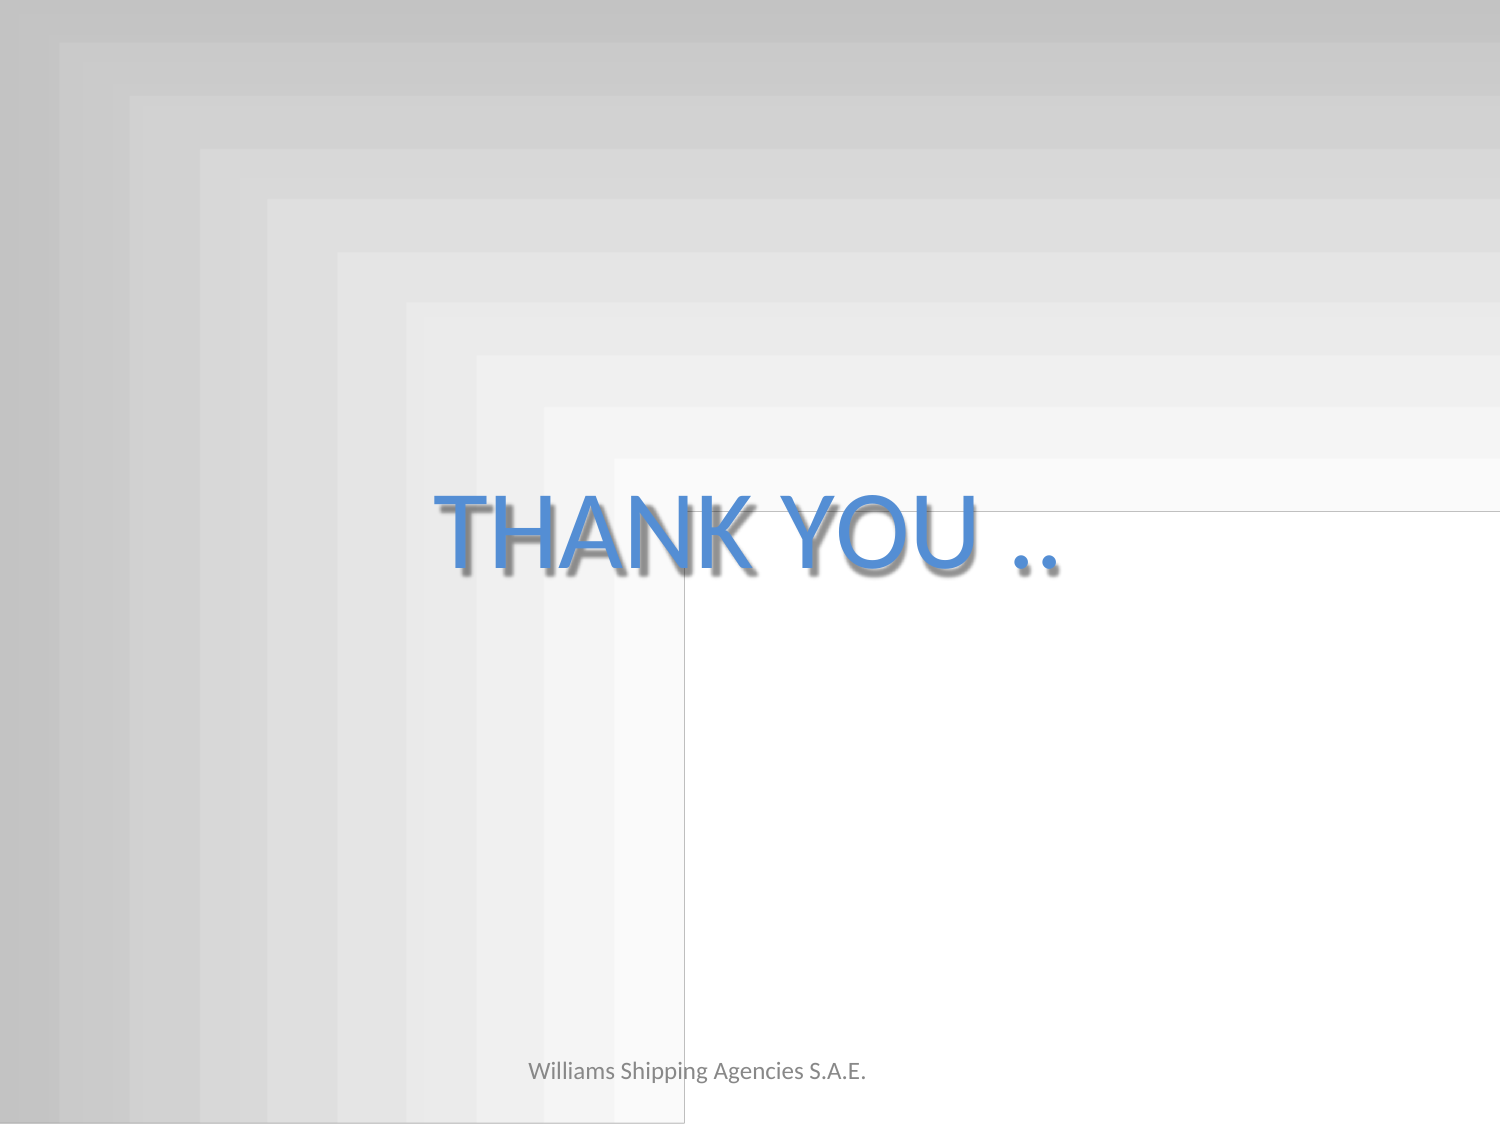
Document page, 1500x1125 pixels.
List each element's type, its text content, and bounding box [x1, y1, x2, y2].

picture [0, 0, 1500, 1125]
text Williams Shipping Agencies S.A.E. [383, 1055, 1011, 1086]
text THANK YOU .. [214, 480, 1074, 601]
